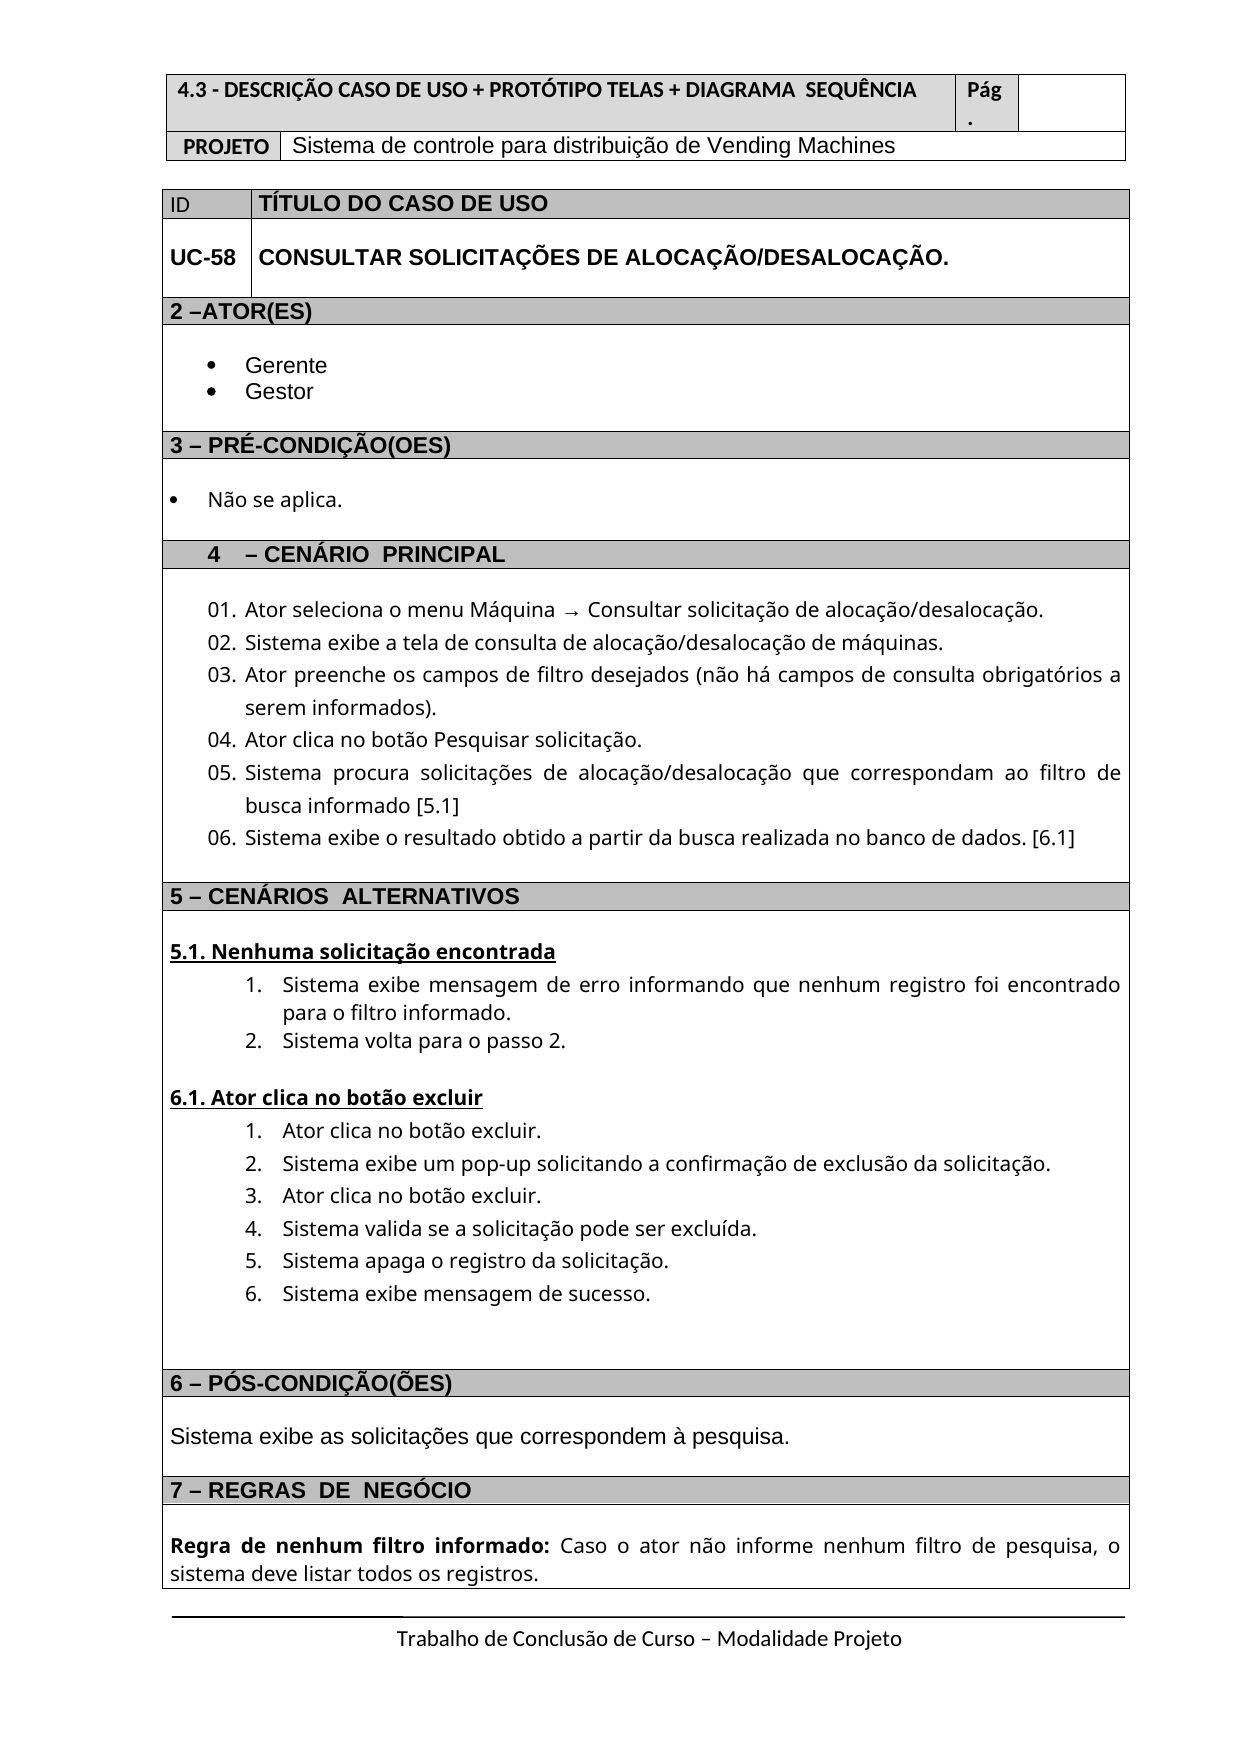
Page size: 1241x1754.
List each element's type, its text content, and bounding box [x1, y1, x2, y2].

table_cell UC-58 [163, 219, 251, 297]
table_cell – CENÁRIO PRINCIPAL [163, 541, 1129, 568]
table_cell 5 – CENÁRIOS ALTERNATIVOS [163, 883, 1129, 910]
table_cell Não se aplica. [163, 459, 1129, 540]
table_cell CONSULTAR SOLICITAÇÕES DE ALOCAÇÃO/DESALOCAÇÃO. [252, 219, 1129, 297]
table_cell Sistema exibe as solicitações que correspondem à pesquisa. [163, 1397, 1129, 1476]
table_cell 7 – REGRAS DE NEGÓCIO [163, 1477, 1129, 1503]
table_cell 5.1. Nenhuma solicitação encontrada Sistema exibe mensagem de erro informando que nenhum registro foi encontrado para o filtro informado. Sistema volta para o passo 2. 6.1. Ator clica no botão excluir Ator clica no botão excluir. Sistema exibe um pop-up solicitando a confirmação de exclusão da solicitação. Ator clica no botão excluir. Sistema valida se a solicitação pode ser excluída. Sistema apaga o registro da solicitação. Sistema exibe mensagem de sucesso. [163, 911, 1129, 1368]
table_header ID [163, 190, 251, 218]
table_cell 2 –ATOR(ES) [163, 298, 1129, 324]
table_header TÍTULO DO CASO DE USO [252, 190, 1129, 218]
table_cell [163, 1505, 1129, 1588]
table_cell Ator seleciona o menu Máquina → Consultar solicitação de alocação/desalocação. Sistema exibe a tela de consulta de alocação/desalocação de máquinas. Ator preenche os campos de filtro desejados (não há campos de consulta obrigatórios a serem informados). Ator clica no botão Pesquisar solicitação. Sistema procura solicitações de alocação/desalocação que correspondam ao filtro de busca informado [5.1] Sistema exibe o resultado obtido a partir da busca realizada no banco de dados. [6.1] [163, 569, 1129, 882]
table_cell 3 – PRÉ-CONDIÇÃO(OES) [163, 432, 1129, 458]
table_cell 6 – PÓS-CONDIÇÃO(ÕES) [163, 1370, 1129, 1396]
table_cell Gerente Gestor [163, 325, 1129, 431]
